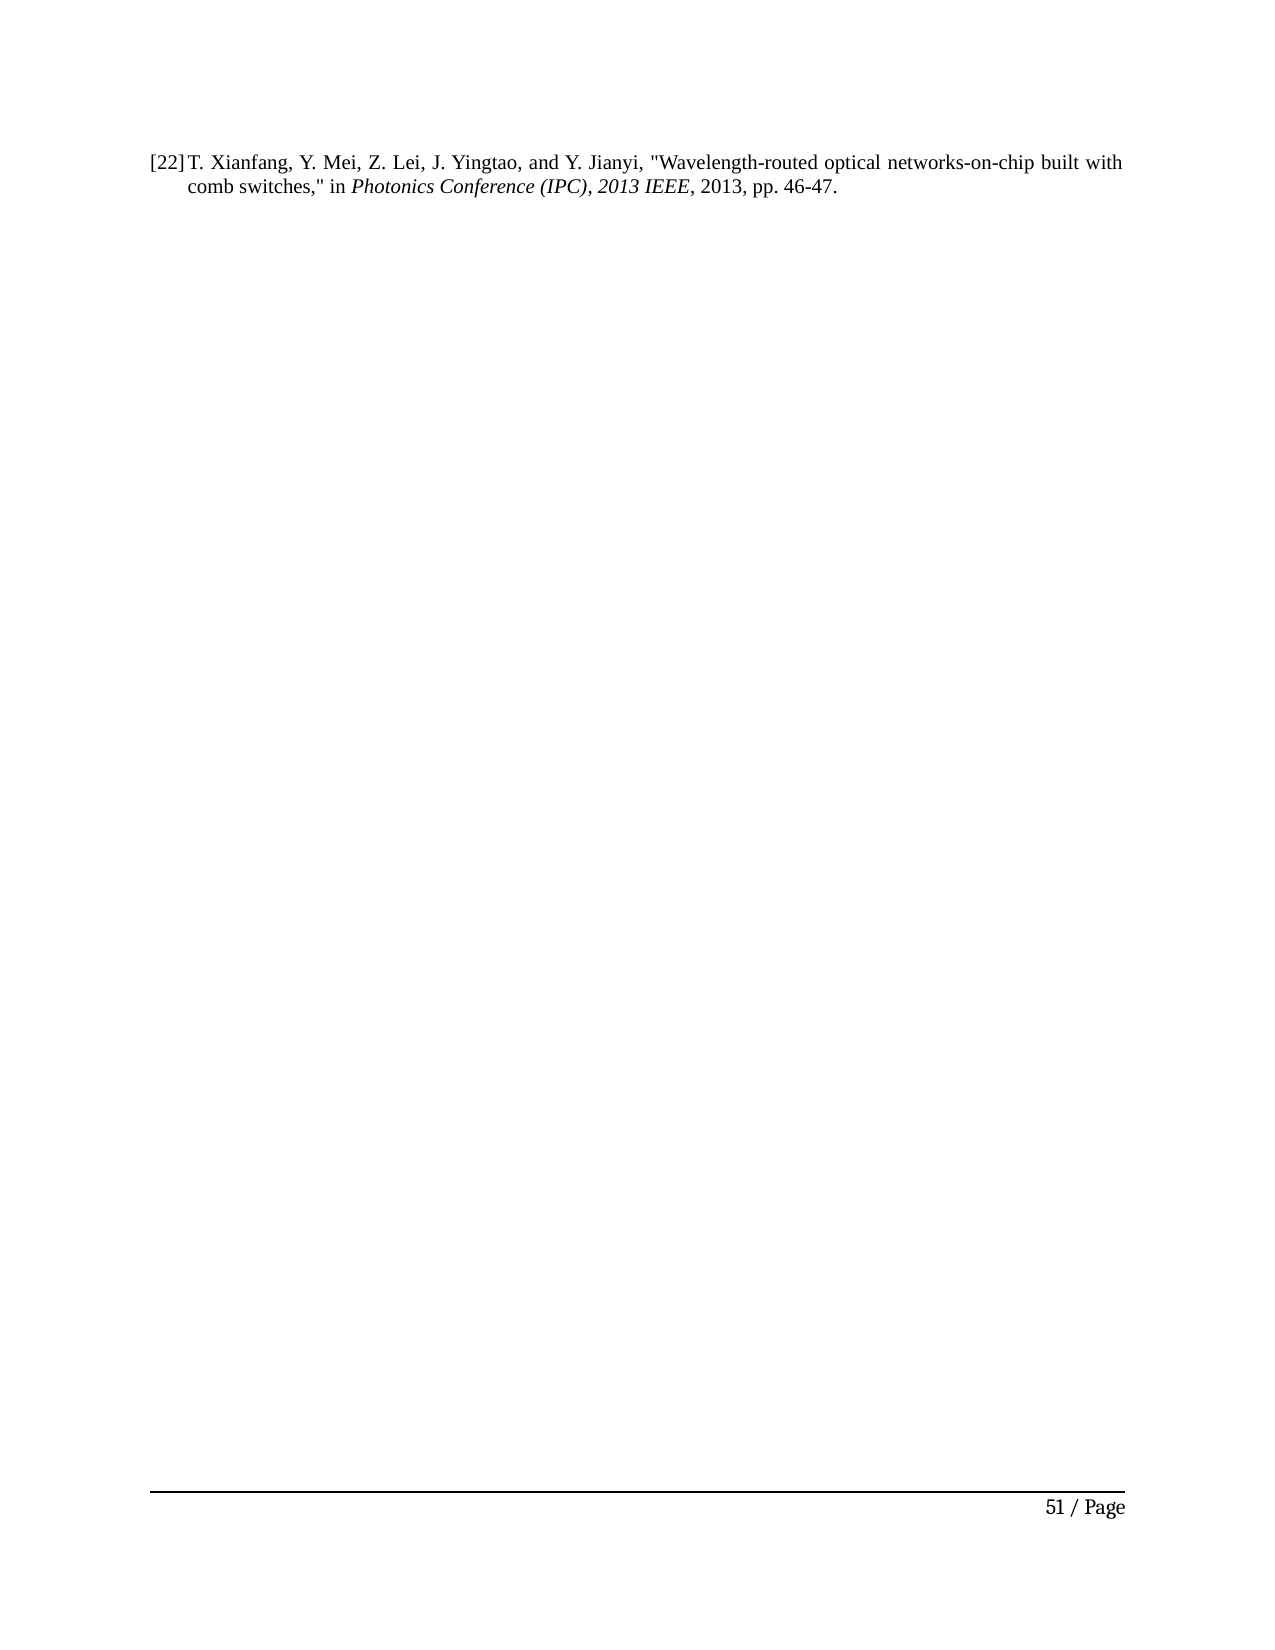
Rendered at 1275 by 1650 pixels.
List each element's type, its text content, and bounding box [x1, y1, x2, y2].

text [22] T. Xianfang, Y. Mei, Z. Lei, J. Yingtao, and Y. Jianyi, "Wavelength-routed optical networks-on-chip built with comb switches," in Photonics Conference (IPC), 2013 IEEE, 2013, pp. 46-47. [150, 150, 1125, 198]
